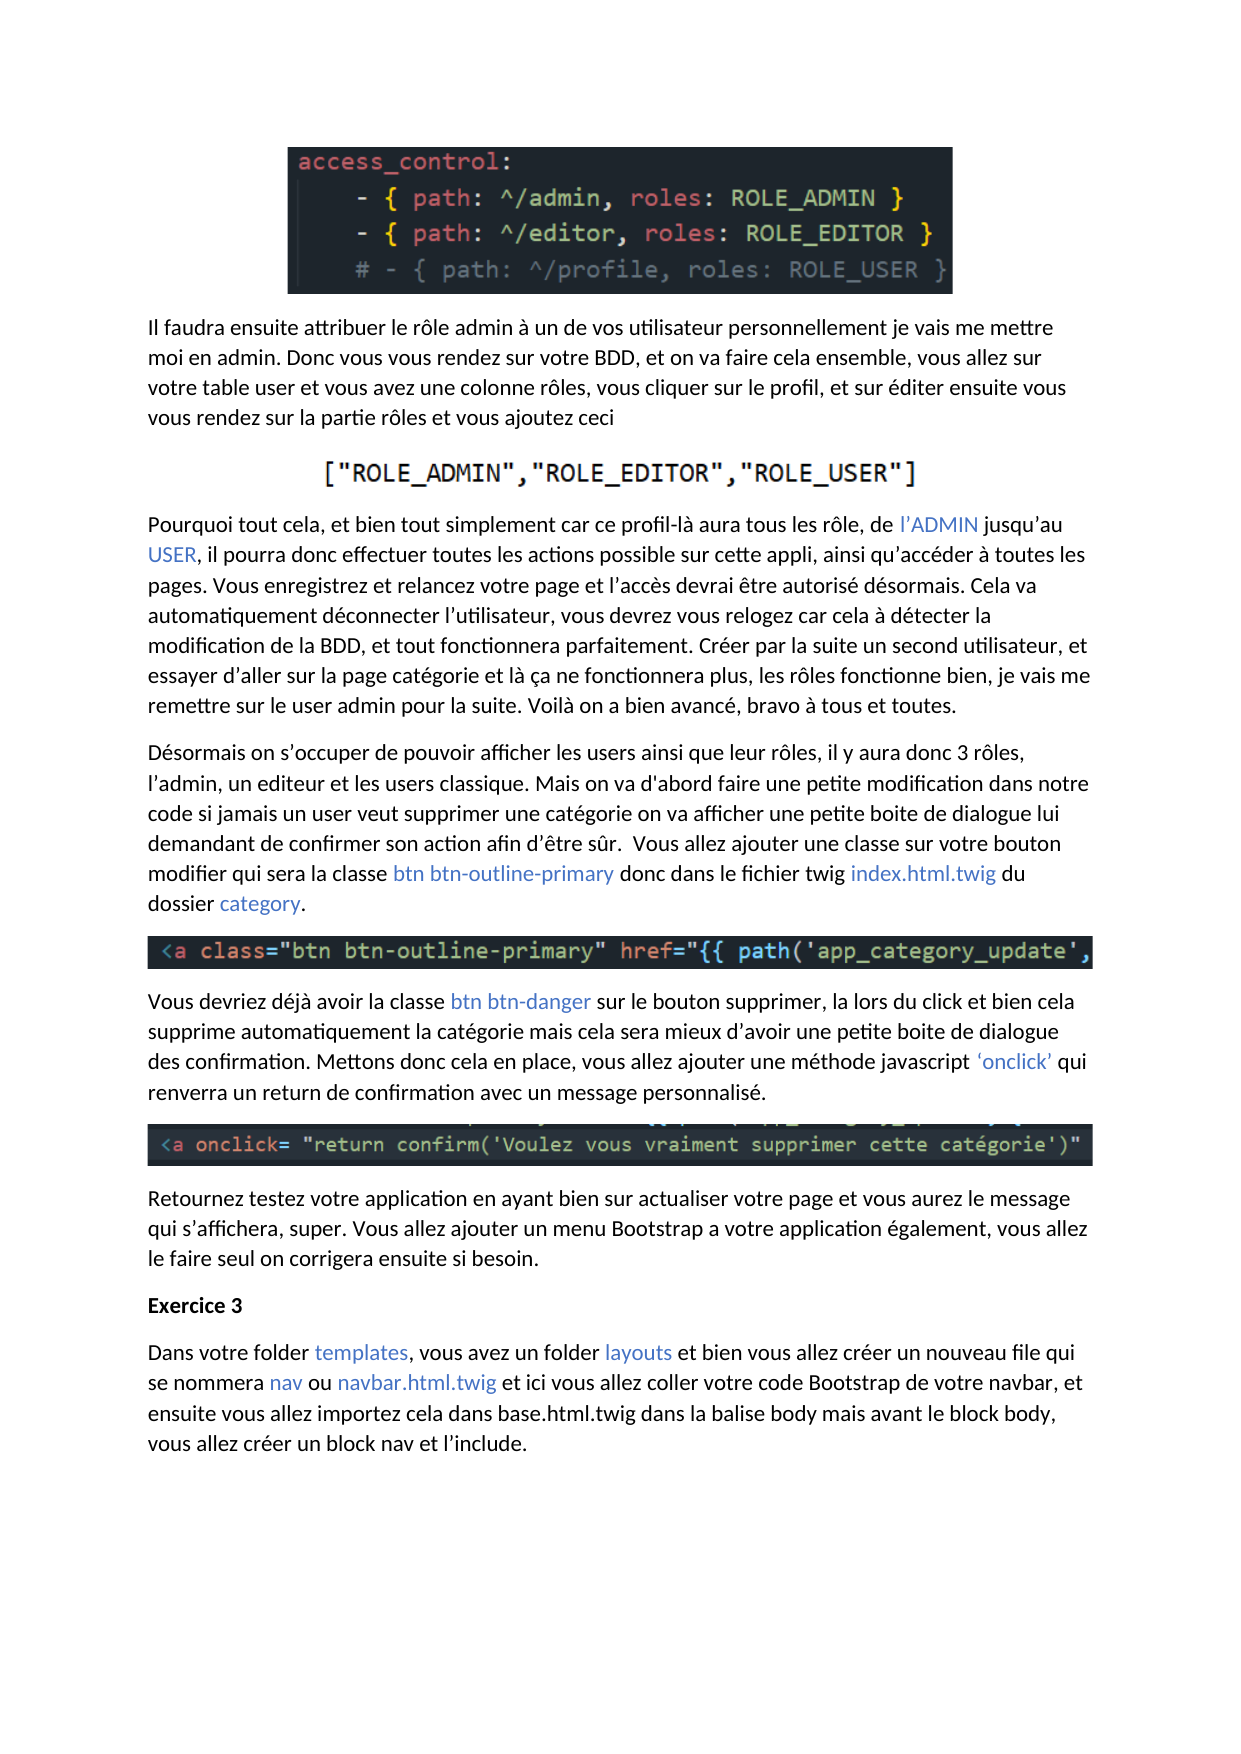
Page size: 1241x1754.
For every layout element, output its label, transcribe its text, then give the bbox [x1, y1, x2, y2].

picture [322, 450, 918, 492]
picture [287, 147, 953, 294]
text Il faudra ensuite attribuer le rôle admin à un de vos utilisateur personnellement je vais me mettre moi en admin. Donc vous vous rendez sur votre BDD, et on va faire cela ensemble, vous allez sur votre table user et vous avez une colonne rôles, vous cliquer sur le profil, et sur éditer ensuite vous vous rendez sur la partie rôles et vous ajoutez ceci [148, 313, 1093, 431]
picture [147, 1124, 1093, 1166]
text Retournez testez votre application en ayant bien sur actualiser votre page et vous aurez le message qui s’affichera, super. Vous allez ajouter un menu Bootstrap a votre application également, vous allez le faire seul on corrigera ensuite si besoin. [148, 1184, 1093, 1273]
text Désormais on s’occuper de pouvoir afficher les users ainsi que leur rôles, il y aura donc 3 rôles, l’admin, un editeur et les users classique. Mais on va d'abord faire une petite modification dans notre code si jamais un user veut supprimer une catégorie on va afficher une petite boite de dialogue lui demandant de confirmer son action afin d’être sûr. Vous allez ajouter une classe sur votre bouton modifier qui sera la classe btn btn-outline-primary donc dans le fichier twig index.html.twig du dossier category. [148, 738, 1093, 917]
picture [147, 936, 1093, 969]
text Vous devriez déjà avoir la classe btn btn-danger sur le bouton supprimer, la lors du click et bien cela supprime automatiquement la catégorie mais cela sera mieux d’avoir une petite boite de dialogue des confirmation. Mettons donc cela en place, vous allez ajouter une méthode javascript ‘onclick’ qui renverra un return de confirmation avec un message personnalisé. [148, 987, 1093, 1106]
text Dans votre folder templates, vous avez un folder layouts et bien vous allez créer un nouveau file qui se nommera nav ou navbar.html.twig et ici vous allez coller votre code Bootstrap de votre navbar, et ensuite vous allez importez cela dans base.html.twig dans la balise body mais avant le block body, vous allez créer un block nav et l’include. [148, 1338, 1093, 1457]
text Exercice 3 [148, 1291, 1093, 1319]
text Pourquoi tout cela, et bien tout simplement car ce profil-là aura tous les rôle, de l’ADMIN jusqu’au USER, il pourra donc effectuer toutes les actions possible sur cette appli, ainsi qu’accéder à toutes les pages. Vous enregistrez et relancez votre page et l’accès devrai être autorisé désormais. Cela va automatiquement déconnecter l’utilisateur, vous devrez vous relogez car cela à détecter la modification de la BDD, et tout fonctionnera parfaitement. Créer par la suite un second utilisateur, et essayer d’aller sur la page catégorie et là ça ne fonctionnera plus, les rôles fonctionne bien, je vais me remettre sur le user admin pour la suite. Voilà on a bien avancé, bravo à tous et toutes. [148, 510, 1093, 719]
